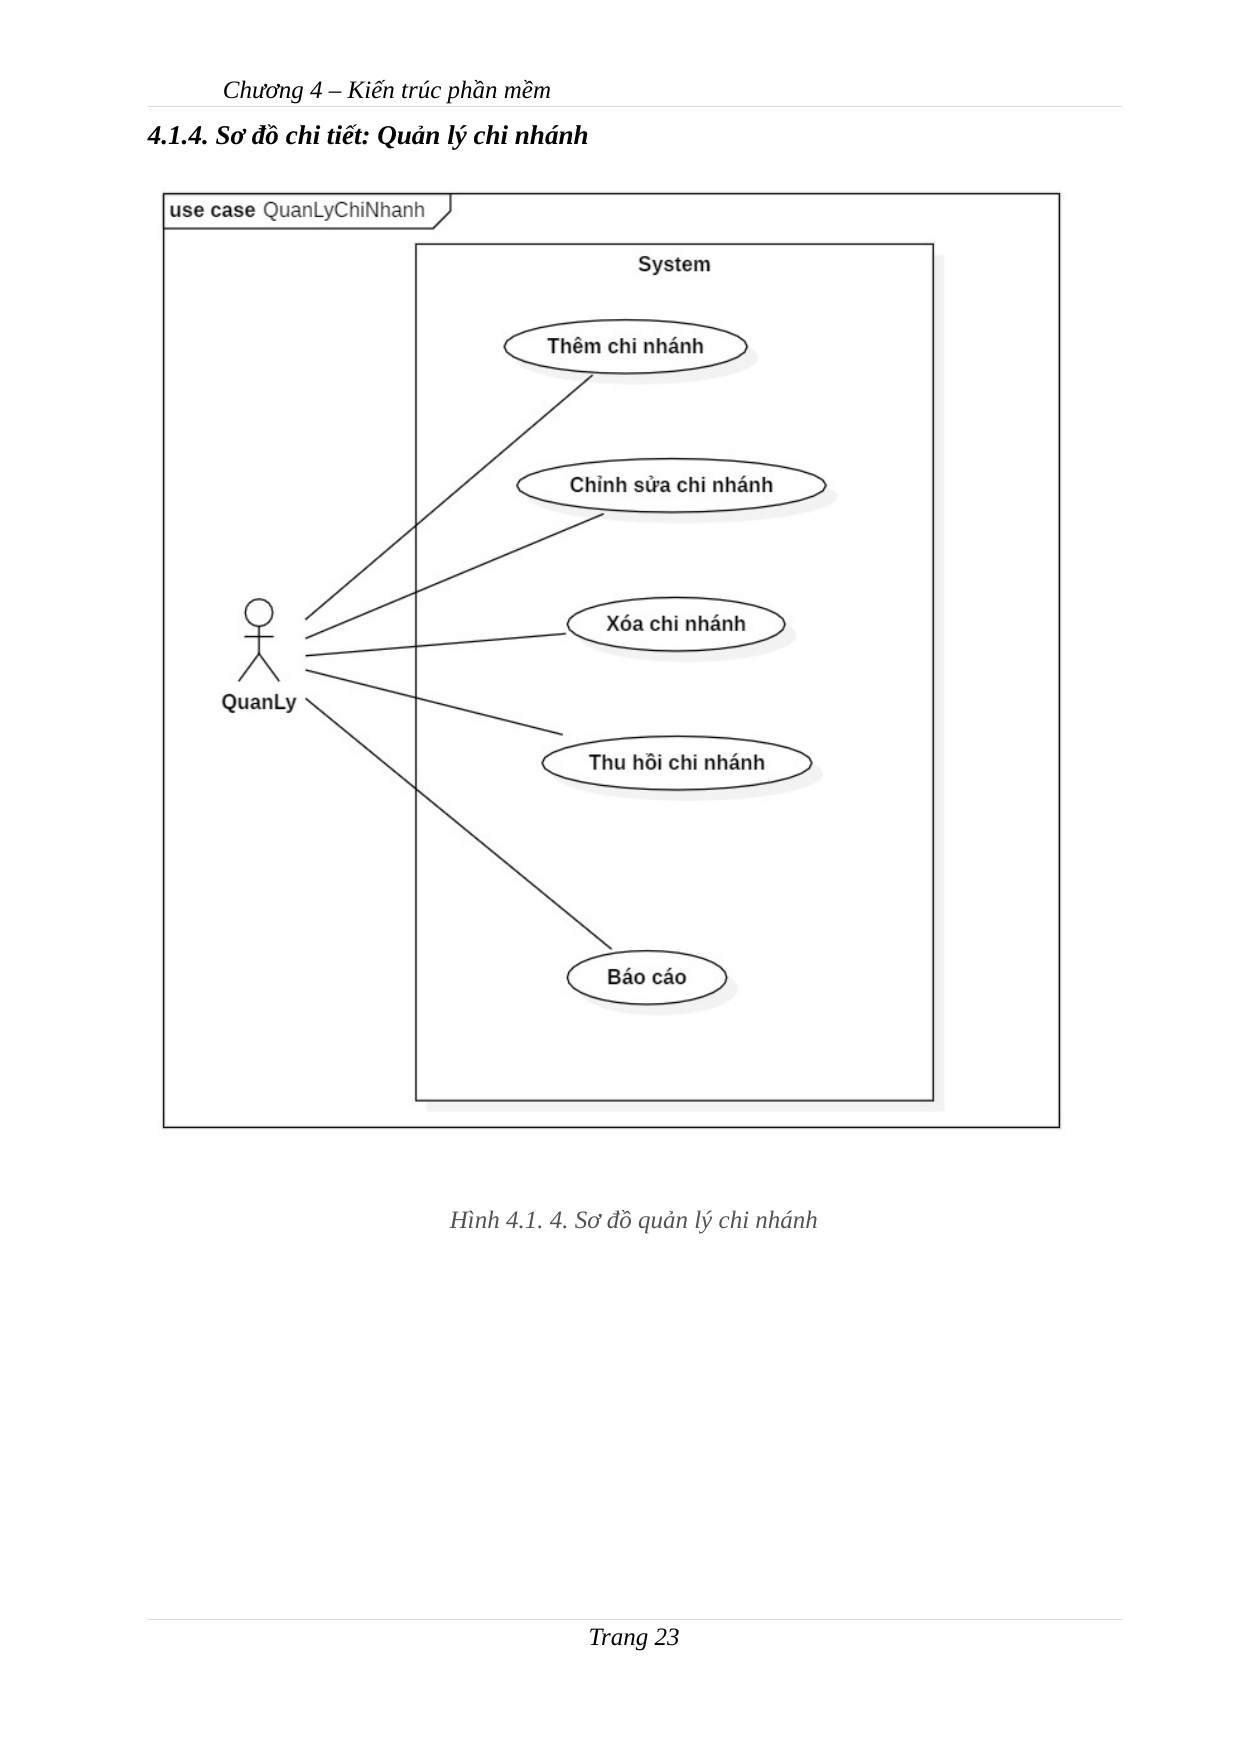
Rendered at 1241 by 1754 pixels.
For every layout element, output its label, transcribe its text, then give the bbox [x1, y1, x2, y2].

subtitle Sơ đồ chi tiết: Quản lý chi nhánh [148, 119, 1122, 151]
text Hình 4.1. 4. Sơ đồ quản lý chi nhánh [148, 1205, 1122, 1234]
picture [148, 178, 1122, 1190]
